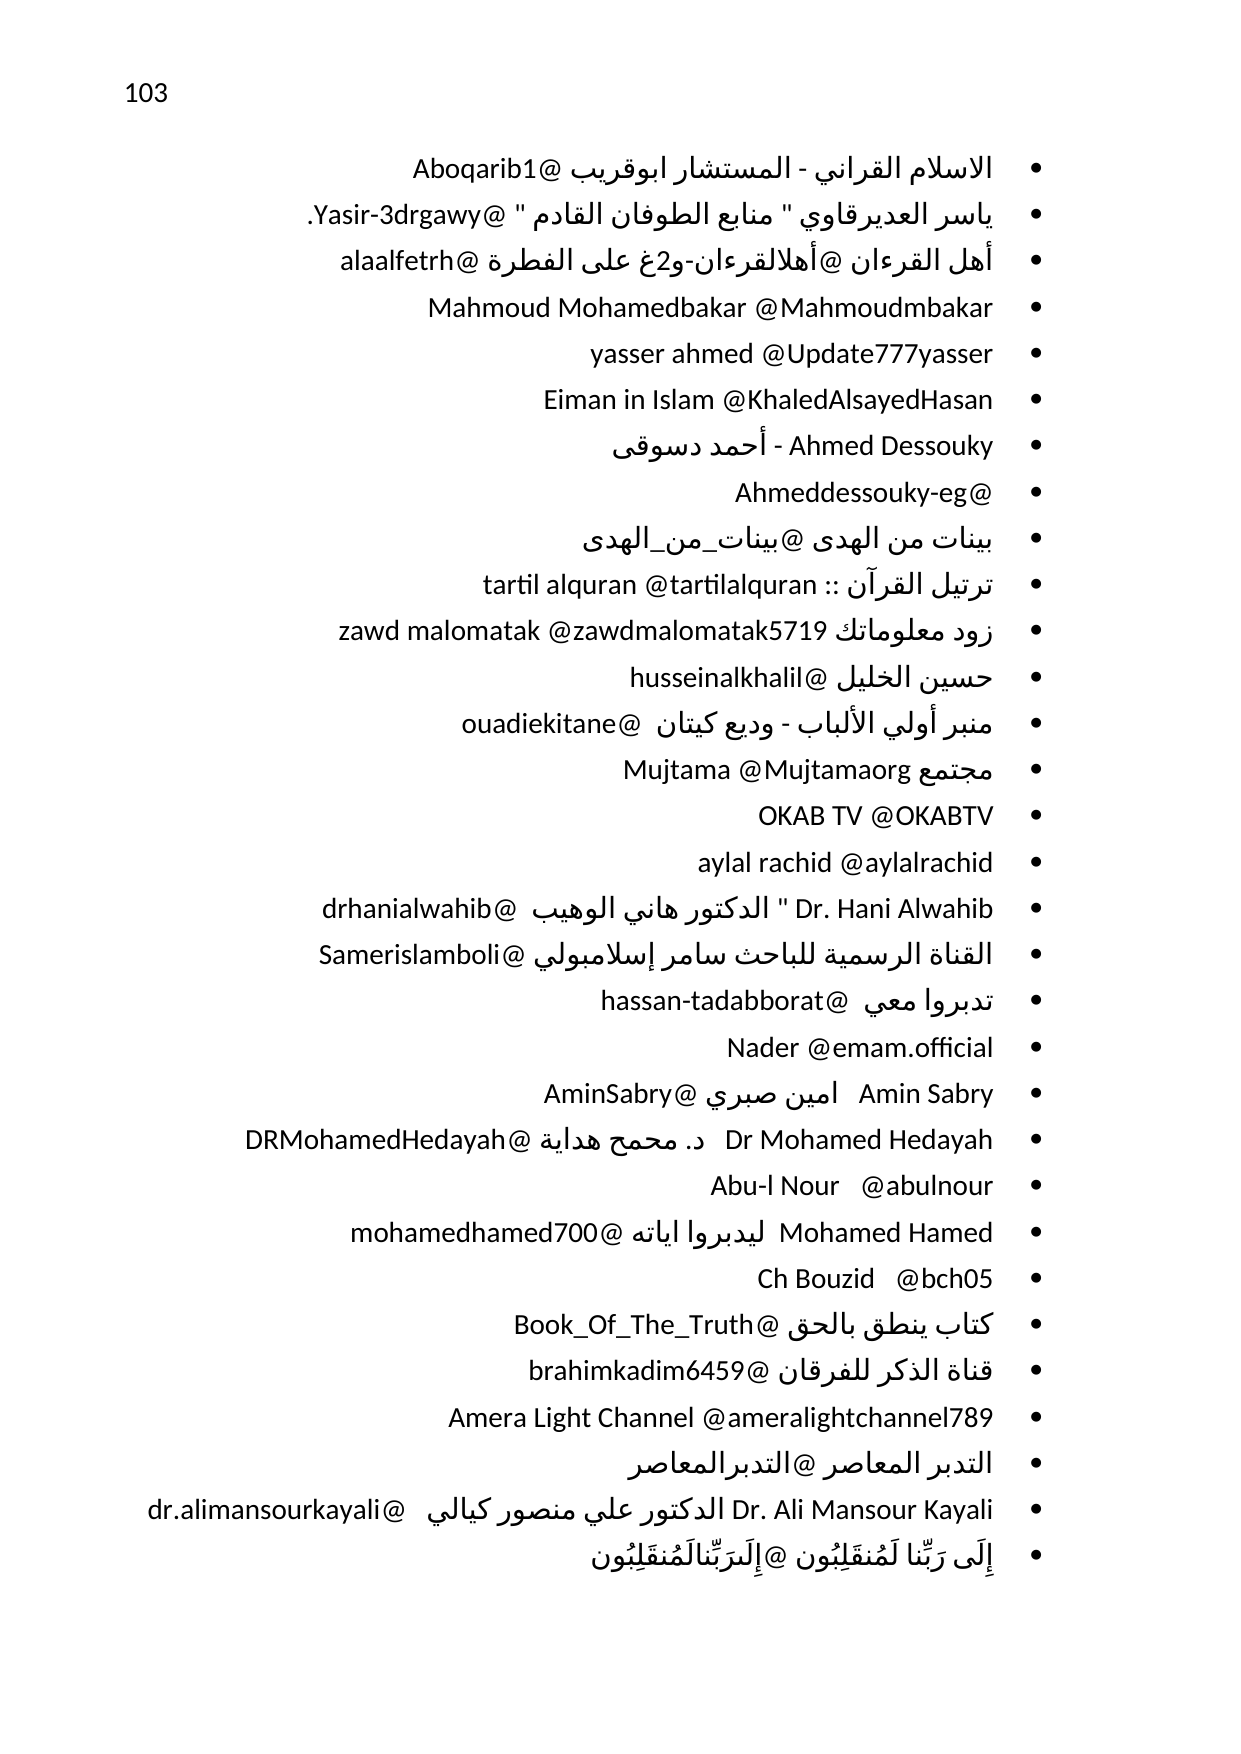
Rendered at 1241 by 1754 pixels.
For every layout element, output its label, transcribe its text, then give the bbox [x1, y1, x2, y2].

list أهل القرءان @أهلالقرءان-و2غ على الفطرة @alaalfetrh [112, 242, 1031, 278]
list Abu-l Nour @abulnour [112, 1167, 1031, 1203]
list الاسلام القراني - المستشار ابوقريب @Aboqarib1 [112, 150, 1031, 186]
list Dr Mohamed Hedayah د. محمح هداية @DRMohamedHedayah [112, 1121, 1031, 1157]
list قناة الذكر للفرقان @brahimkadim6459 [112, 1352, 1031, 1388]
list Nader @emam.official [112, 1029, 1031, 1064]
list ياسر العديرقاوي " منابع الطوفان القادم " @Yasir-3drgawy. [112, 196, 1031, 232]
list بينات من الهدى @بينات_من_الهدى [112, 520, 1031, 556]
list Dr. Hani Alwahib " الدكتور هاني الوهيب @drhanialwahib [112, 890, 1031, 926]
list القناة الرسمية للباحث سامر إسلامبولي @Samerislamboli [112, 936, 1031, 972]
list Mohamed Hamed ليدبروا اياته @mohamedhamed700 [112, 1214, 1031, 1249]
list مجتمع Mujtama @Mujtamaorg [112, 751, 1031, 787]
list كتاب ينطق بالحق @Book_Of_The_Truth [112, 1306, 1031, 1342]
list Eiman in Islam @KhaledAlsayedHasan [112, 381, 1031, 417]
list Mahmoud Mohamedbakar @Mahmoudmbakar [112, 289, 1031, 324]
list Ahmed Dessouky - أحمد دسوقى [112, 427, 1031, 463]
list زود معلوماتك zawd malomatak @zawdmalomatak5719 [112, 612, 1031, 648]
list Amera Light Channel @ameralightchannel789 [112, 1399, 1031, 1434]
list حسين الخليل @husseinalkhalil [112, 659, 1031, 694]
list إِلَى رَبِّنا لَمُنقَلِبُون @إِلَىرَبِّنالَمُنقَلِبُون [112, 1537, 1031, 1573]
list OKAB TV @OKABTV [112, 797, 1031, 833]
list تدبروا معي @hassan-tadabborat [112, 982, 1031, 1018]
list ترتيل القرآن :: tartil alquran @tartilalquran [112, 566, 1031, 602]
list Dr. Ali Mansour Kayali الدكتور علي منصور كيالي @dr.alimansourkayali [112, 1491, 1031, 1527]
list @Ahmeddessouky-eg [112, 474, 1031, 509]
list yasser ahmed @Update777yasser [112, 335, 1031, 371]
list Ch Bouzid @bch05 [112, 1260, 1031, 1296]
list aylal rachid @aylalrachid [112, 844, 1031, 879]
list Amin Sabry امين صبري @AminSabry [112, 1075, 1031, 1111]
list منبر أولي الألباب - وديع كيتان @ouadiekitane [112, 705, 1031, 741]
list التدبر المعاصر @التدبرالمعاصر [112, 1445, 1031, 1481]
